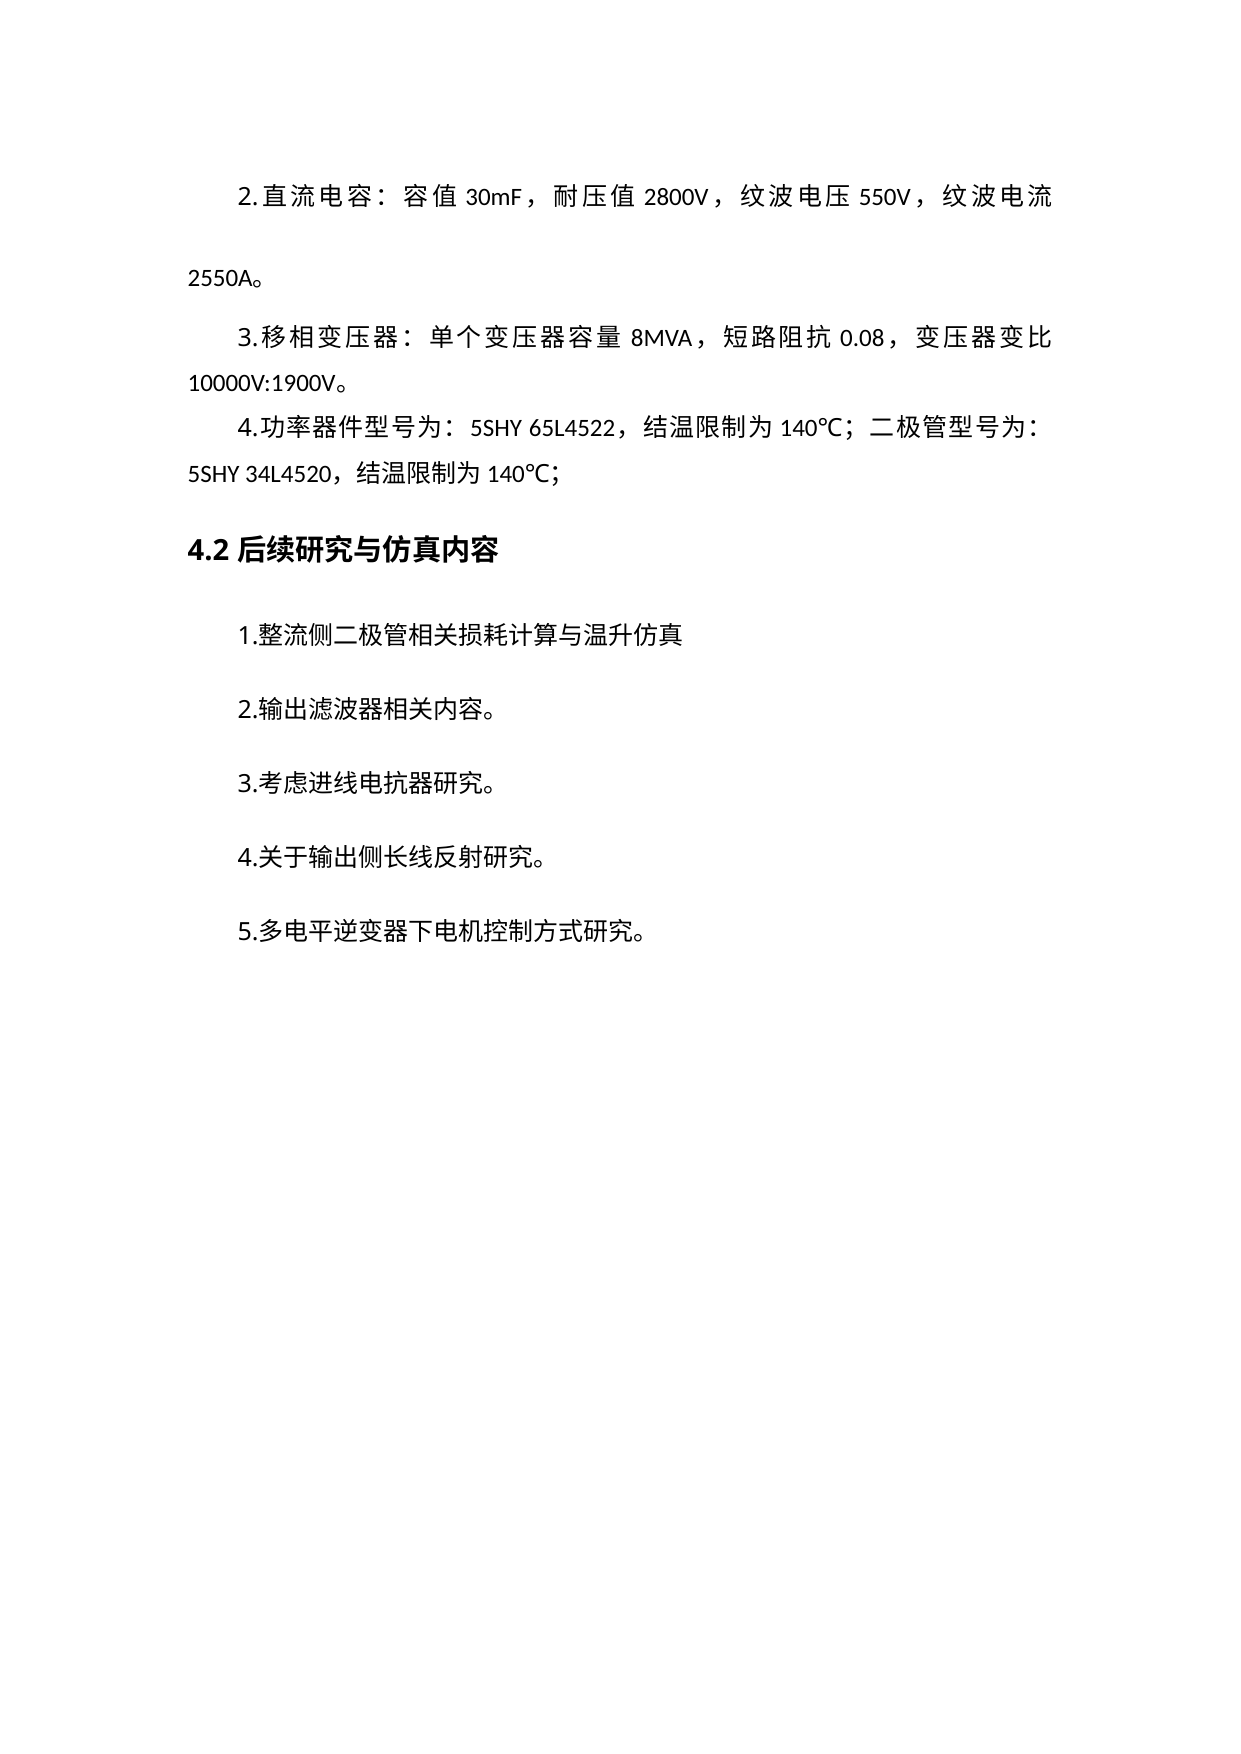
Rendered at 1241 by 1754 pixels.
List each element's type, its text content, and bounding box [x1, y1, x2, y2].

text 4.功率器件型号为：5SHY 65L4522，结温限制为140℃；二极管型号为：5SHY 34L4520，结温限制为140℃； [187, 408, 1053, 489]
text 1.整流侧二极管相关损耗计算与温升仿真 [187, 601, 1053, 666]
text 4.关于输出侧长线反射研究。 [187, 823, 1053, 888]
text 5.多电平逆变器下电机控制方式研究。 [187, 897, 1053, 962]
text 3.考虑进线电抗器研究。 [187, 749, 1053, 814]
text 3.移相变压器：单个变压器容量8MVA，短路阻抗0.08，变压器变比10000V:1900V。 [187, 317, 1053, 399]
text 2.输出滤波器相关内容。 [187, 675, 1053, 740]
subtitle 4.2 后续研究与仿真内容 [187, 515, 1053, 580]
text 2.直流电容：容值30mF，耐压值2800V，纹波电压550V，纹波电流2550A。 [187, 162, 1053, 308]
